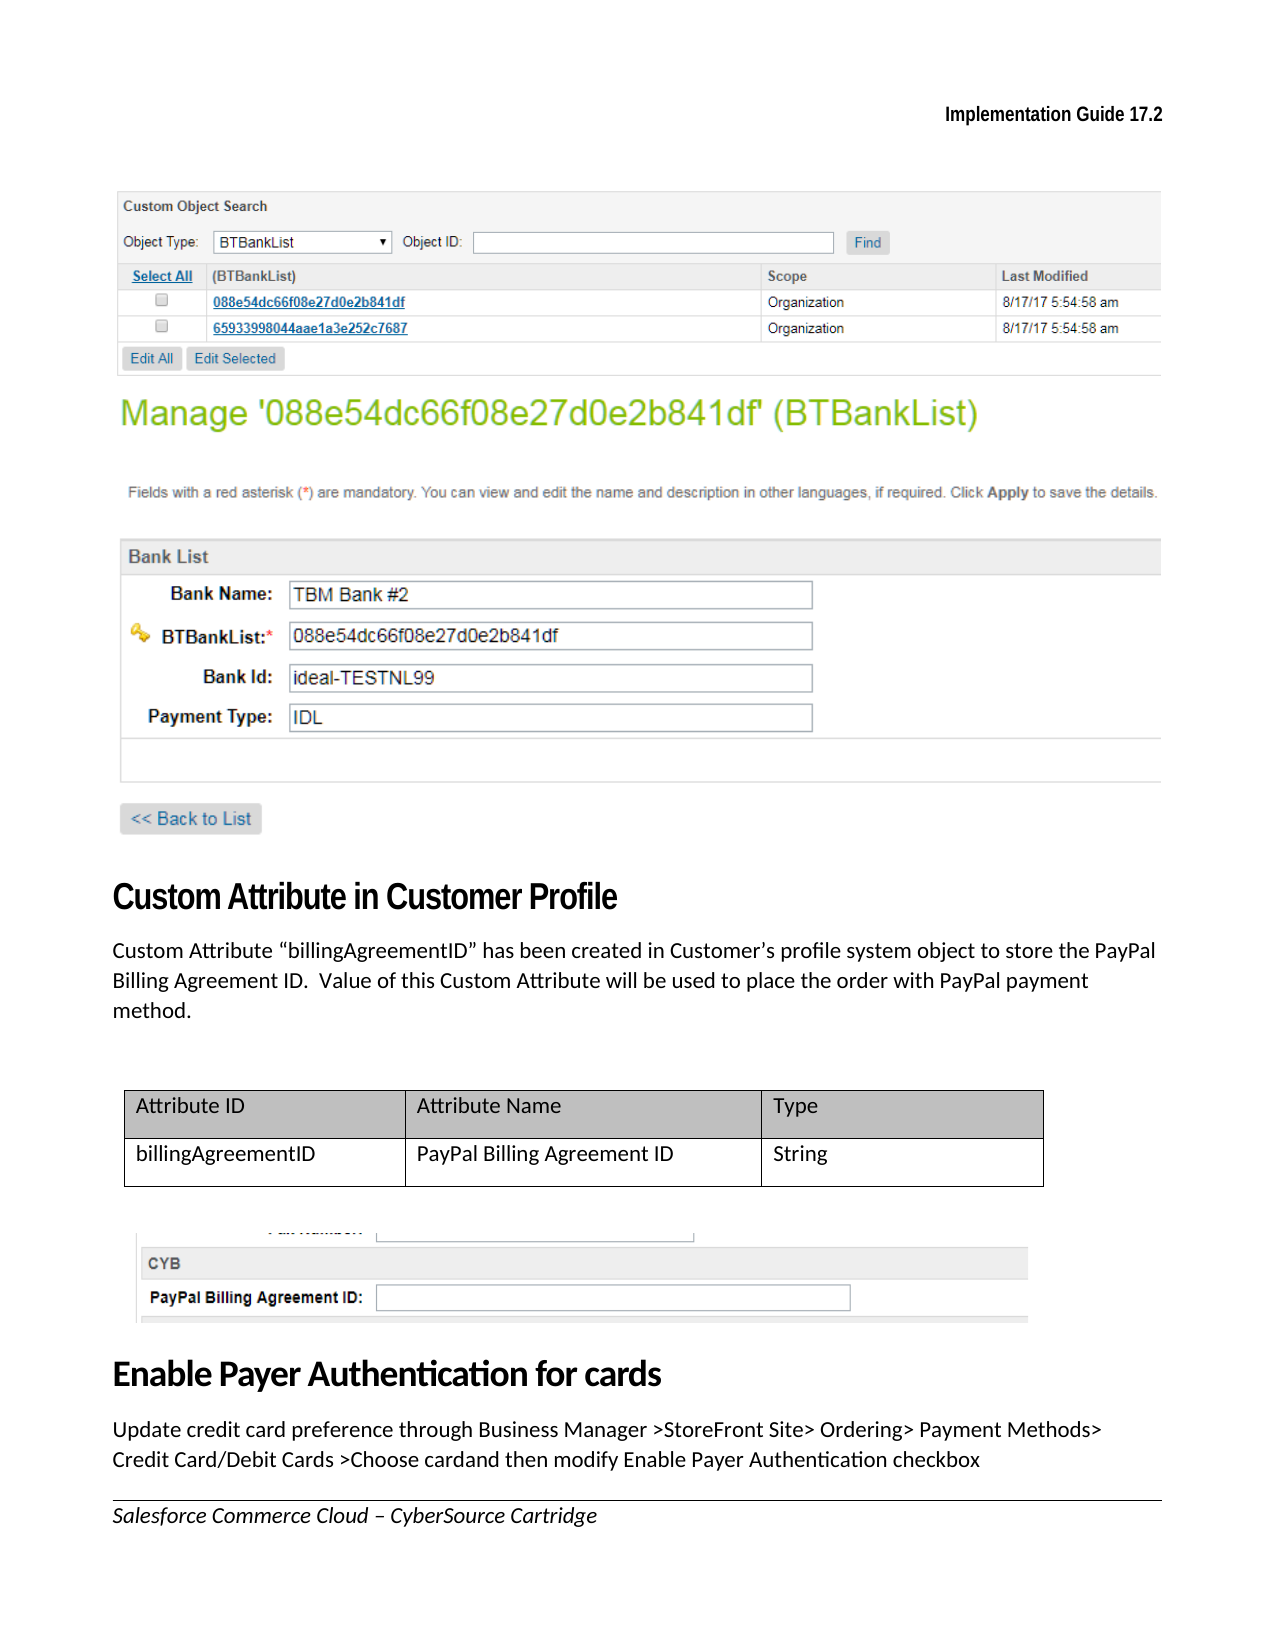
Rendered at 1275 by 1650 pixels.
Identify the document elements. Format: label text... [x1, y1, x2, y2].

text Update credit card preference through Business Manager >StoreFront Site> Ordering> Payment Methods> Credit Card/Debit Cards >Choose cardand then modify Enable Payer Authentication checkbox [112, 1415, 1162, 1473]
picture [112, 1233, 1029, 1323]
subtitle Enable Payer Authentication for cards [112, 1350, 1162, 1396]
table_cell String [762, 1139, 1043, 1186]
text Custom Attribute “billingAgreementID” has been created in Customer’s profile system object to store the PayPal Billing Agreement ID. Value of this Custom Attribute will be used to place the order with PayPal payment method. [112, 936, 1162, 1024]
table_cell PayPal Billing Agreement ID [406, 1139, 761, 1186]
table_header Attribute ID [125, 1091, 405, 1138]
table_cell billingAgreementID [125, 1139, 405, 1186]
table_header Attribute Name [406, 1091, 761, 1138]
picture [112, 380, 1161, 847]
table_header Type [762, 1091, 1043, 1138]
picture [112, 187, 1161, 378]
subtitle Custom Attribute in Customer Profile [112, 874, 1162, 917]
